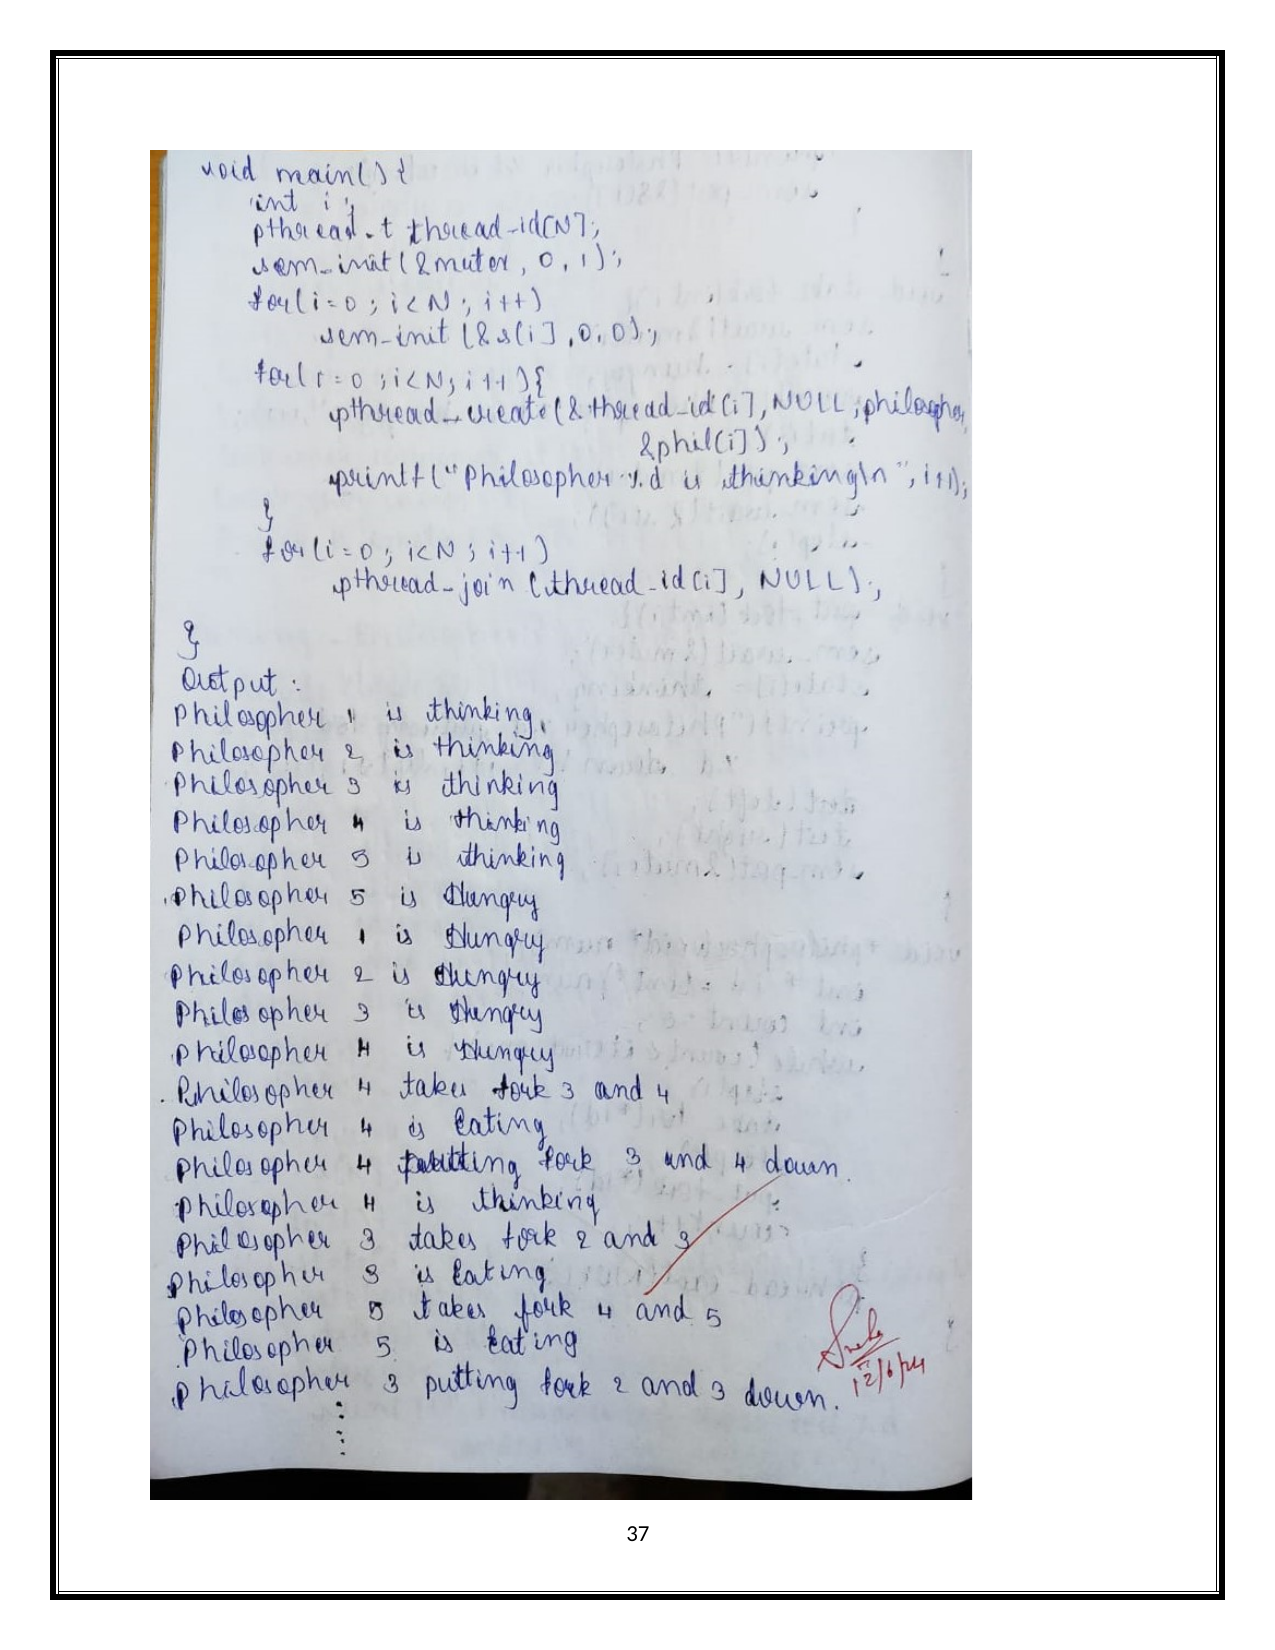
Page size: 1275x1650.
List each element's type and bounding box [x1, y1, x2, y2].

picture [150, 150, 973, 1500]
